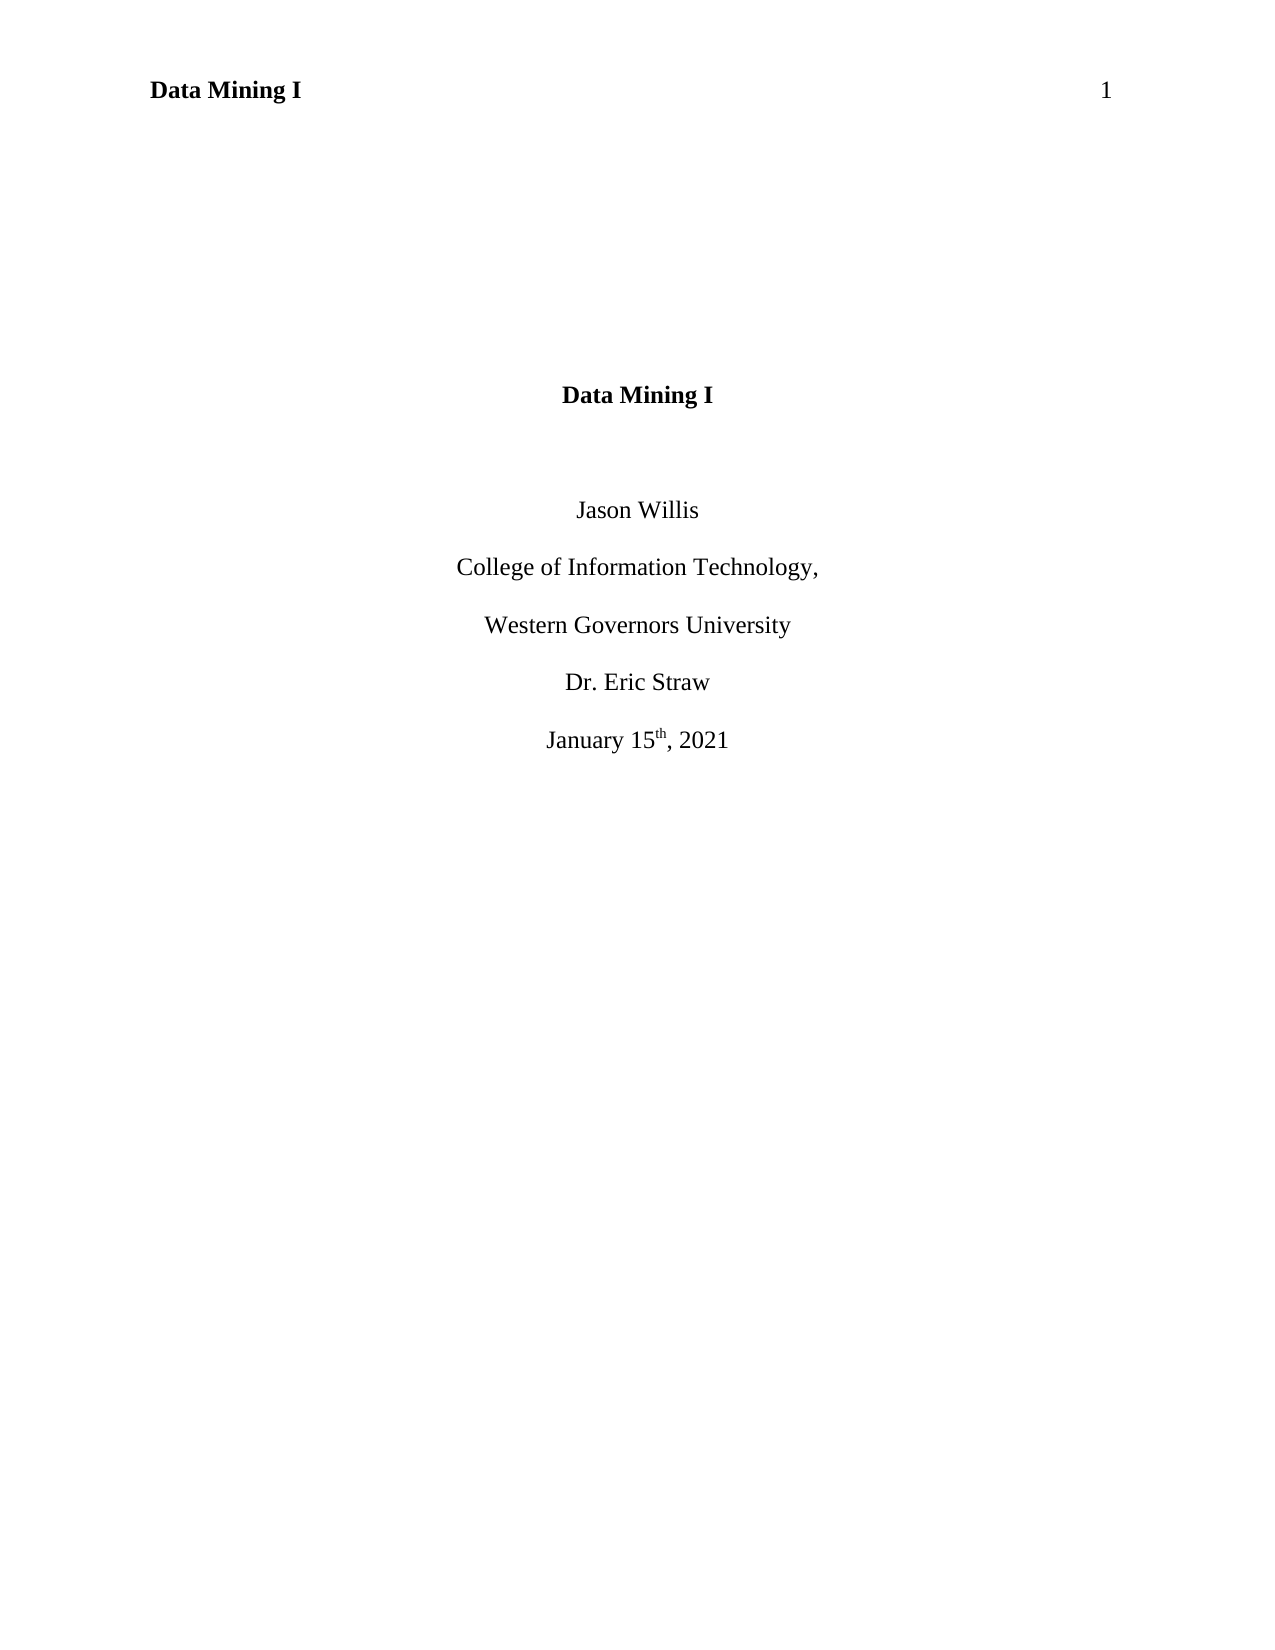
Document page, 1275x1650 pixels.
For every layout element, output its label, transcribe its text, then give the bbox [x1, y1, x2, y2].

text Dr. Eric Straw [150, 667, 1125, 696]
text Jason Willis [150, 495, 1125, 524]
text College of Information Technology, [150, 552, 1125, 581]
text Data Mining I [150, 380, 1125, 409]
text January 15th, 2021 [150, 725, 1125, 754]
text Western Governors University [150, 610, 1125, 639]
